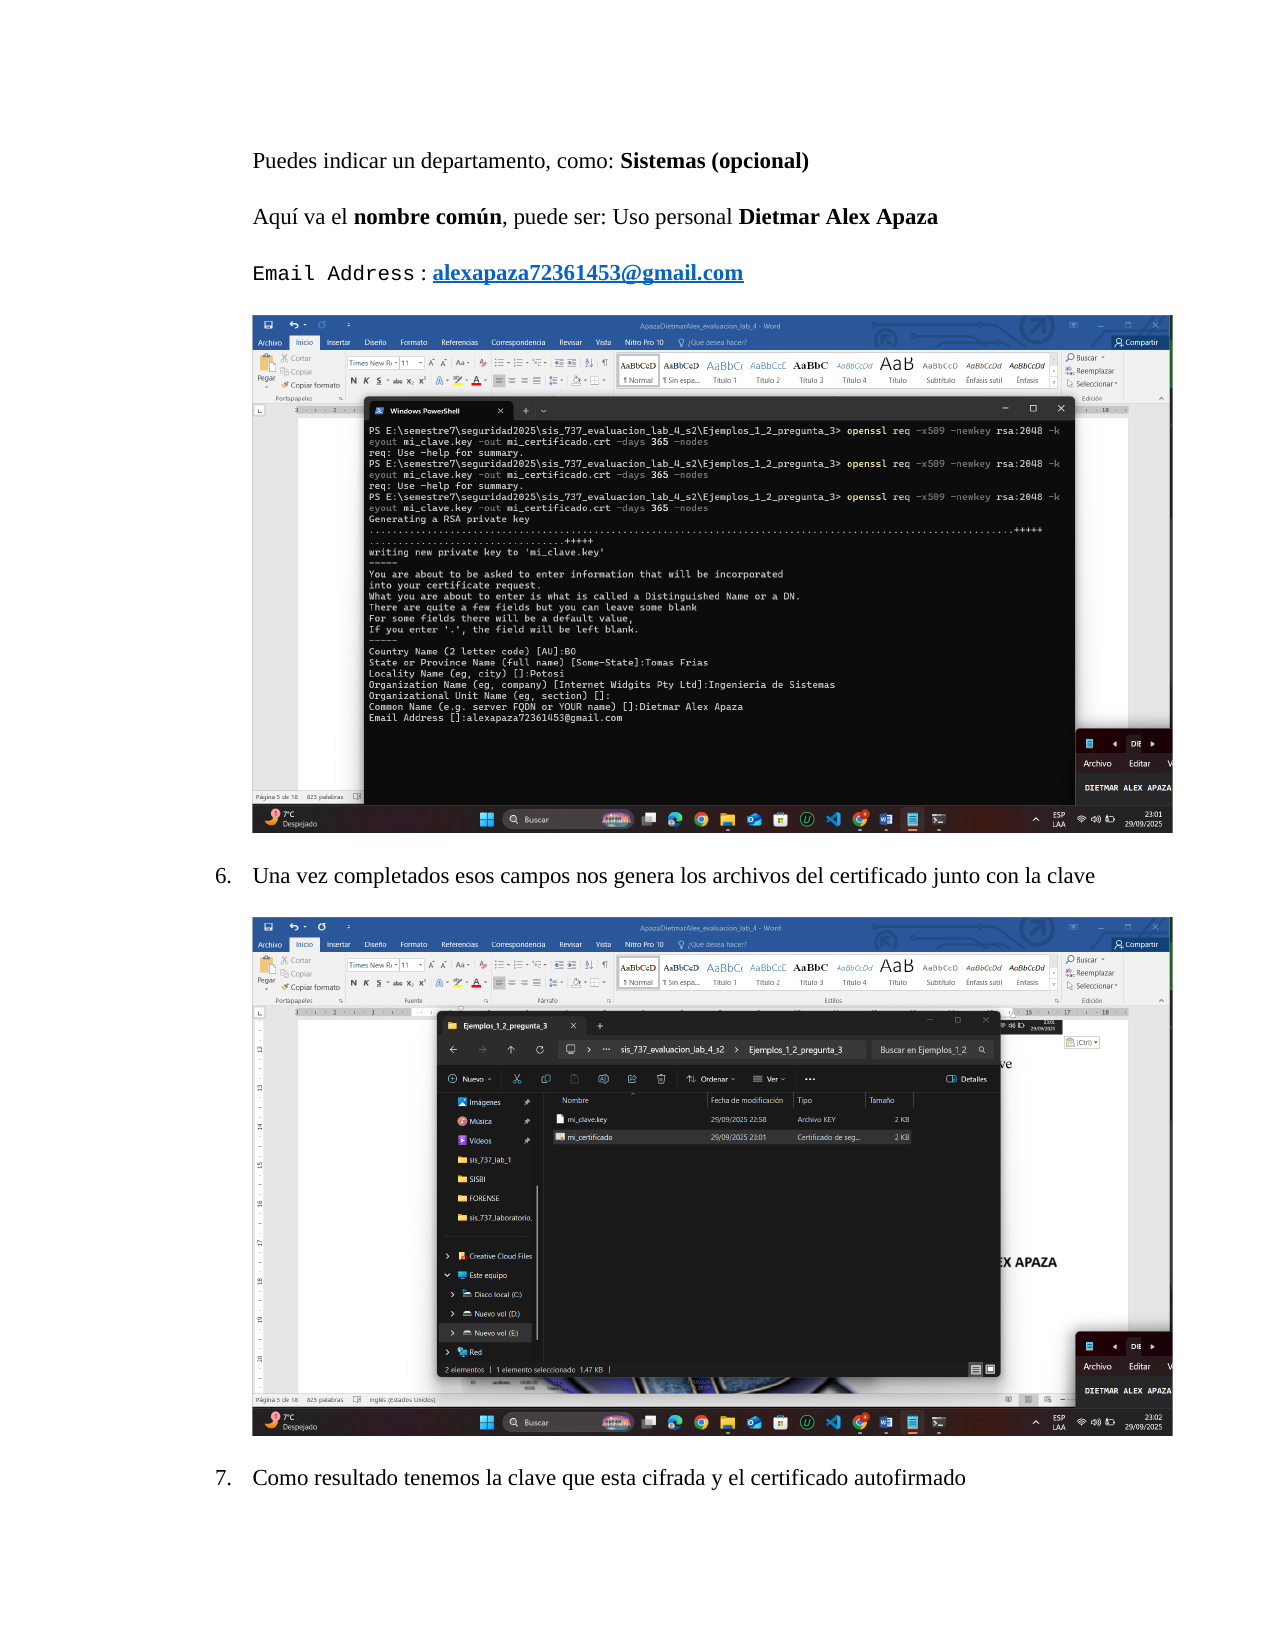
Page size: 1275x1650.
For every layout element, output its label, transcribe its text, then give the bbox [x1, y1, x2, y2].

text Email Address : alexapaza72361453@gmail.com [252, 259, 1098, 286]
text Aquí va el nombre común, puede ser: Uso personal Dietmar Alex Apaza [252, 203, 1098, 229]
list Una vez completados esos campos nos genera los archivos del certificado junto con la clave [215, 862, 1098, 888]
picture [252, 917, 1173, 1436]
text Puedes indicar un departamento, como: Sistemas (opcional) [252, 148, 1098, 174]
list Como resultado tenemos la clave que esta cifrada y el certificado autofirmado [215, 1464, 1098, 1491]
picture [252, 315, 1173, 833]
